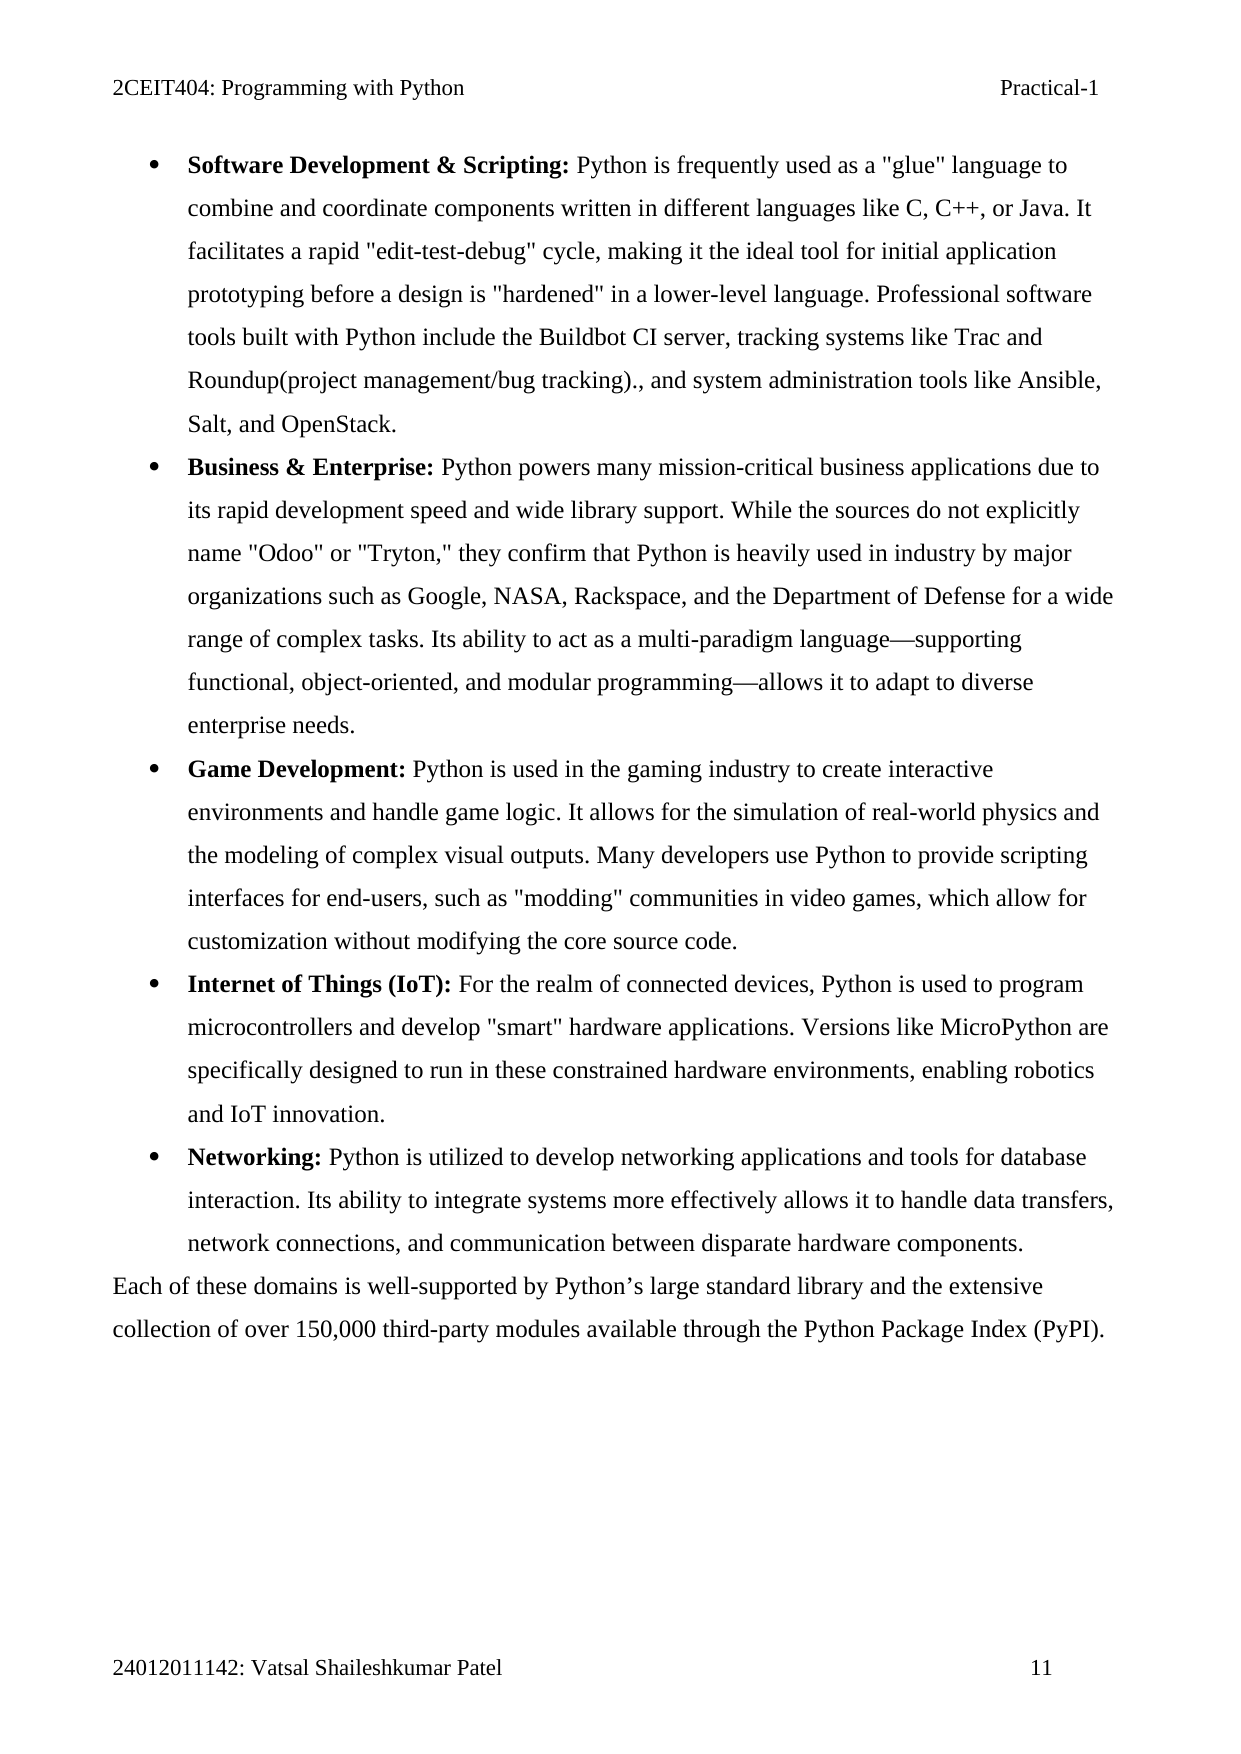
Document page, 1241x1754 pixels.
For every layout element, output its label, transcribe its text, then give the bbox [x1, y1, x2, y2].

list Networking: Python is utilized to develop networking applications and tools for database interaction. Its ability to integrate systems more effectively allows it to handle data transfers, network connections, and communication between disparate hardware components. [150, 1142, 1125, 1257]
list Software Development & Scripting: Python is frequently used as a "glue" language to combine and coordinate components written in different languages like C, C++, or Java. It facilitates a rapid "edit-test-debug" cycle, making it the ideal tool for initial application prototyping before a design is "hardened" in a lower-level language. Professional software tools built with Python include the Buildbot CI server, tracking systems like Trac and Roundup(project management/bug tracking)., and system administration tools like Ansible, Salt, and OpenStack. [150, 150, 1125, 437]
text Each of these domains is well-supported by Python’s large standard library and the extensive collection of over 150,000 third-party modules available through the Python Package Index (PyPI). [112, 1271, 1125, 1343]
list Internet of Things (IoT): For the realm of connected devices, Python is used to program microcontrollers and develop "smart" hardware applications. Versions like MicroPython are specifically designed to run in these constrained hardware environments, enabling robotics and IoT innovation. [150, 969, 1125, 1127]
list Game Development: Python is used in the gaming industry to create interactive environments and handle game logic. It allows for the simulation of real-world physics and the modeling of complex visual outputs. Many developers use Python to provide scripting interfaces for end-users, such as "modding" communities in video games, which allow for customization without modifying the core source code. [150, 754, 1125, 955]
list Business & Enterprise: Python powers many mission-critical business applications due to its rapid development speed and wide library support. While the sources do not explicitly name "Odoo" or "Tryton," they confirm that Python is heavily used in industry by major organizations such as Google, NASA, Rackspace, and the Department of Defense for a wide range of complex tasks. Its ability to act as a multi-paradigm language—supporting functional, object-oriented, and modular programming—allows it to adapt to diverse enterprise needs. [150, 452, 1125, 739]
